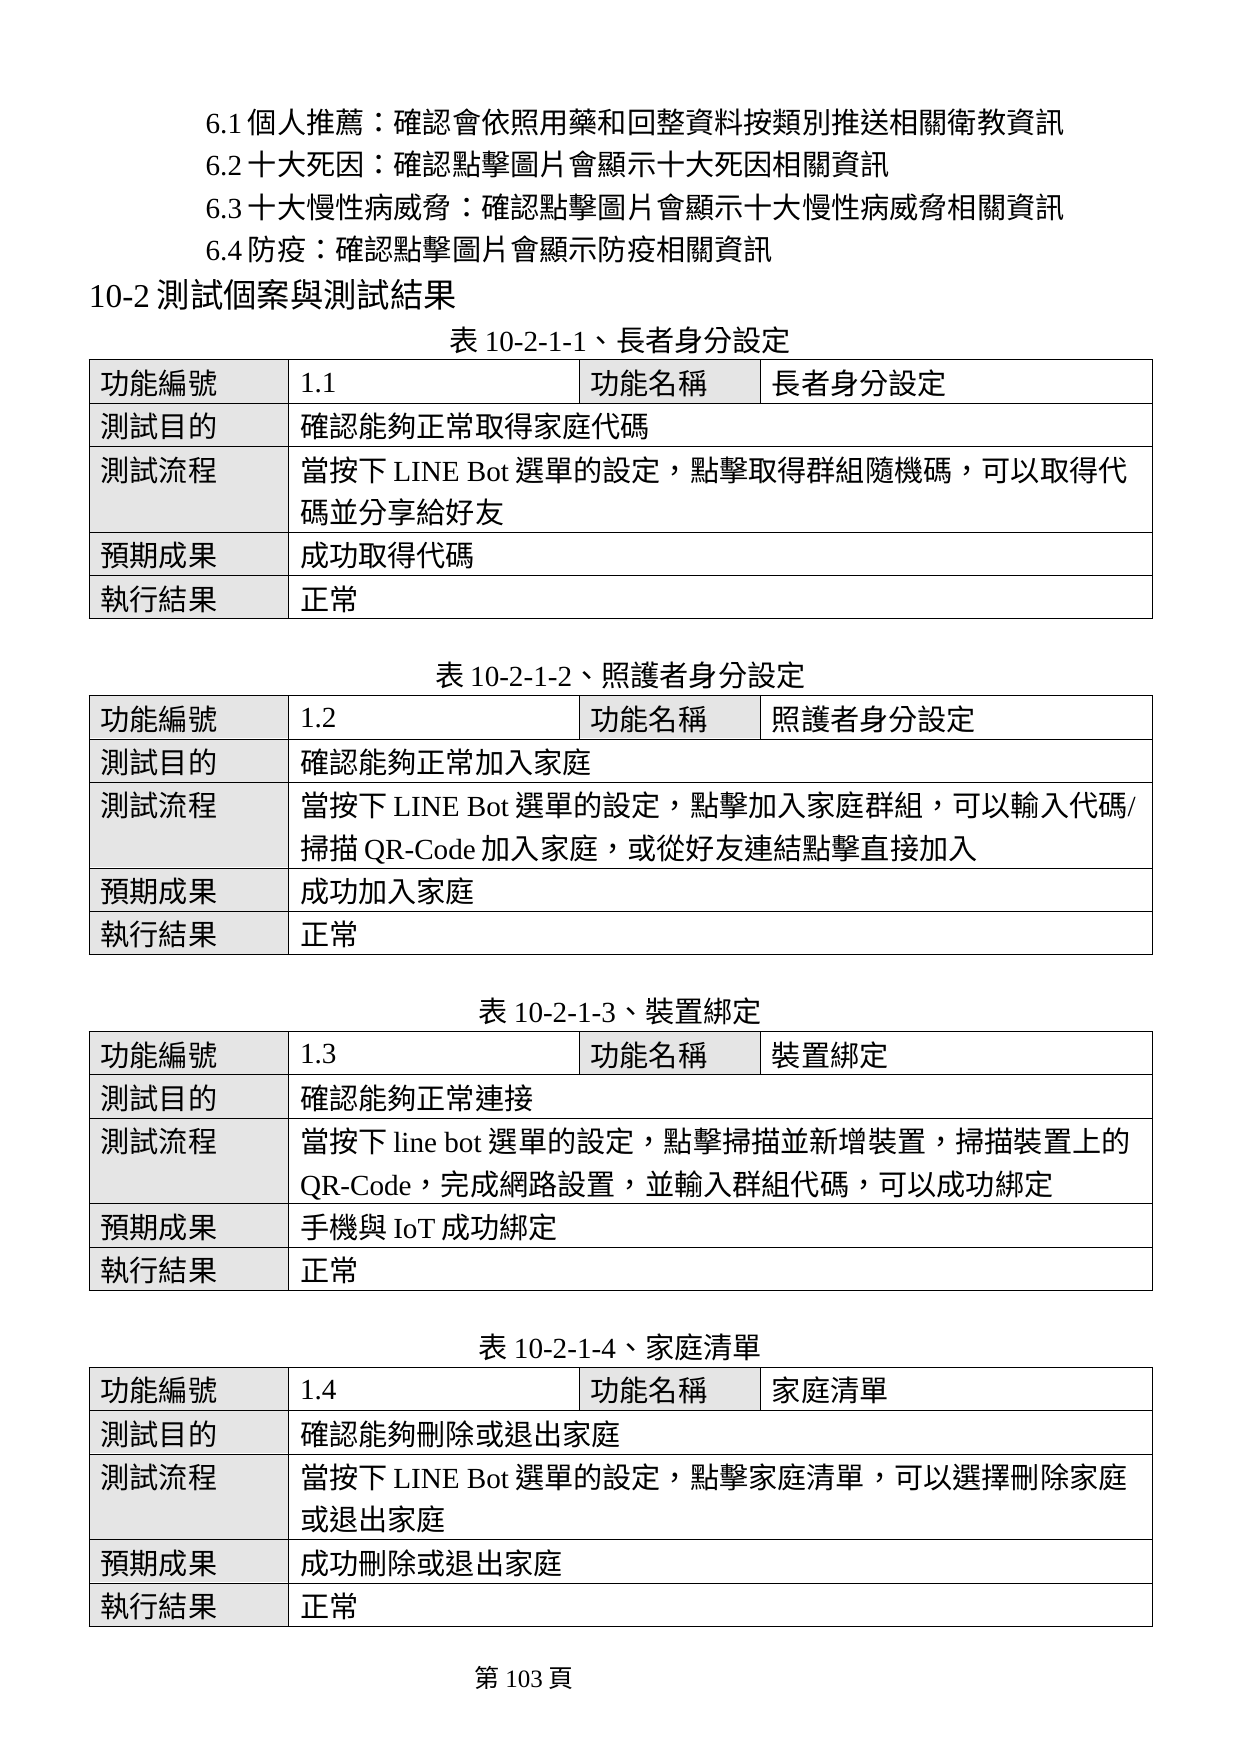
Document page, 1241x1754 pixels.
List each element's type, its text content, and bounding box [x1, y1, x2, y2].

text 表10-2-1-2、照護者身分設定 [118, 653, 1122, 695]
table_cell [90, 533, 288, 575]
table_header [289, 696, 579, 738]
text 6.3十大慢性病威脅：確認點擊圖片會顯示十大慢性病威脅相關資訊 [89, 184, 1152, 227]
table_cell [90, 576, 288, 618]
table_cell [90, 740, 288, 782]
text 6.4防疫：確認點擊圖片會顯示防疫相關資訊 [89, 227, 1152, 269]
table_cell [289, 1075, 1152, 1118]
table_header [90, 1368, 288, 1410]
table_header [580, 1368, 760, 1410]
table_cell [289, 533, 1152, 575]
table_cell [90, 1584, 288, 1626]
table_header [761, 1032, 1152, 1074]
text 6.2十大死因：確認點擊圖片會顯示十大死因相關資訊 [89, 142, 1152, 184]
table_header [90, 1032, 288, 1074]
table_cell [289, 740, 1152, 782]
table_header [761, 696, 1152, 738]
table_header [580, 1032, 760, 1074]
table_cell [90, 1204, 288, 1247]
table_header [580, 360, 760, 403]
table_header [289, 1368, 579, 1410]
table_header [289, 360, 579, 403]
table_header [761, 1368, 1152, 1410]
text 10-2測試個案與測試結果 [89, 269, 1152, 317]
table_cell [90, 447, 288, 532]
text 6.1個人推薦：確認會依照用藥和回整資料按類別推送相關衛教資訊 [89, 100, 1152, 142]
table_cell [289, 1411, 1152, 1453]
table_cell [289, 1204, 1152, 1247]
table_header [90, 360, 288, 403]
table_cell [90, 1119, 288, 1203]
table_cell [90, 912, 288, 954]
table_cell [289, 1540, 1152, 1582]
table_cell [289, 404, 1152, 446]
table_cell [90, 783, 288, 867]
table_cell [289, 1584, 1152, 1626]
text 表10-2-1-1、長者身分設定 [118, 317, 1122, 359]
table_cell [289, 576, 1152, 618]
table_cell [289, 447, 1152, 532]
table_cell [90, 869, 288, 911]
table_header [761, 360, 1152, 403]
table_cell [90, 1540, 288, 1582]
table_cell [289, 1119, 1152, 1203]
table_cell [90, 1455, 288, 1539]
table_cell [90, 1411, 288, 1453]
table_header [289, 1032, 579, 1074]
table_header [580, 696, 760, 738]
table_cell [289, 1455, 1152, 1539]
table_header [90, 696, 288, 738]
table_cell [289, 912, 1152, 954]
text 表10-2-1-3、裝置綁定 [118, 989, 1122, 1031]
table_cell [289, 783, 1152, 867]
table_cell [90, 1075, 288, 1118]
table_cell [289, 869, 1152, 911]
text 表10-2-1-4、家庭清單 [118, 1324, 1122, 1367]
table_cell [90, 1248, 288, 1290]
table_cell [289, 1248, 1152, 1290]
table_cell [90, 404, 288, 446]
